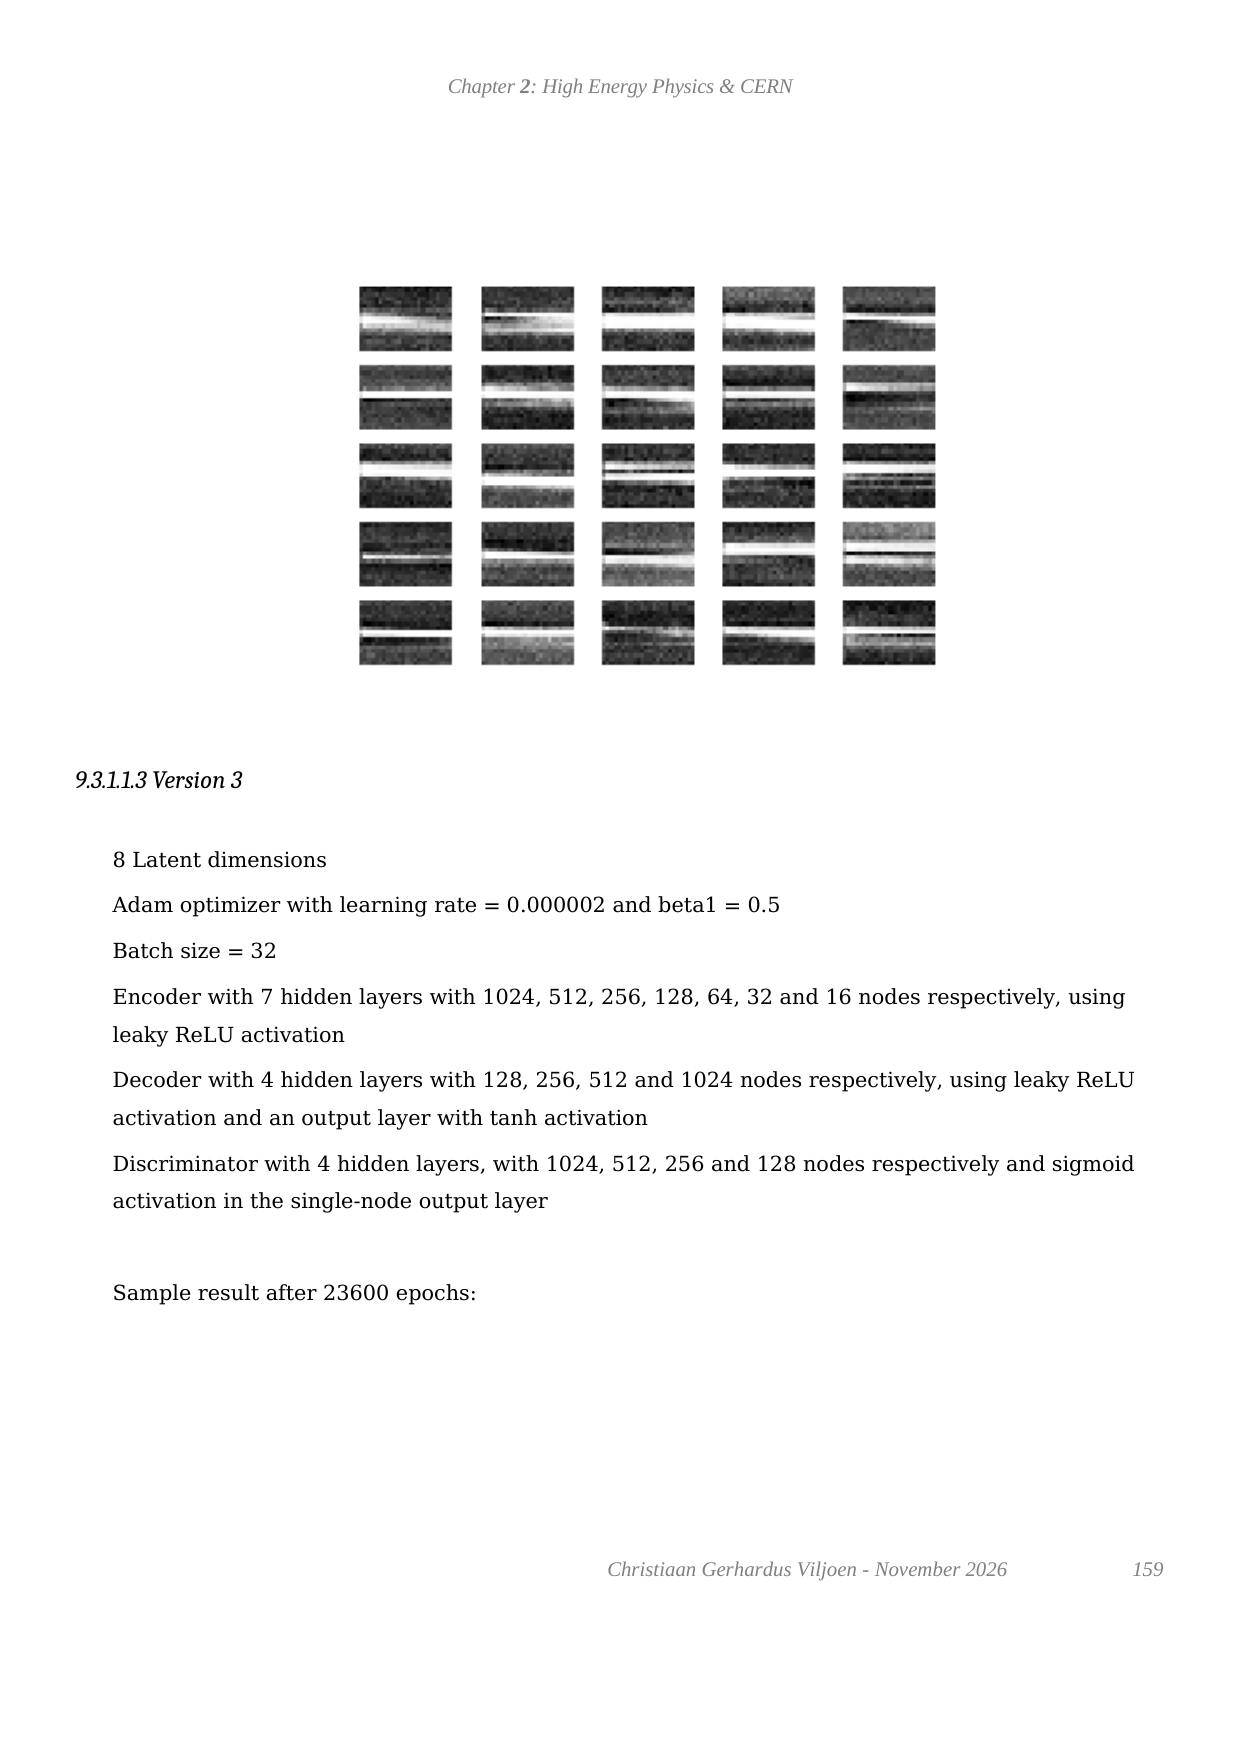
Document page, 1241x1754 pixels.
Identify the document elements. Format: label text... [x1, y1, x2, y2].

text Adam optimizer with learning rate = 0.000002 and beta1 = 0.5 [112, 892, 1165, 917]
text Sample result after 23600 epochs: [112, 1280, 1165, 1305]
text Batch size = 32 [112, 938, 1165, 963]
picture [262, 226, 1015, 728]
subtitle Version 3 [75, 766, 1165, 794]
text Decoder with 4 hidden layers with 128, 256, 512 and 1024 nodes respectively, using leaky ReLU activation and an output layer with tanh activation [112, 1067, 1165, 1130]
text Encoder with 7 hidden layers with 1024, 512, 256, 128, 64, 32 and 16 nodes respectively, using leaky ReLU activation [112, 984, 1165, 1046]
text Discriminator with 4 hidden layers, with 1024, 512, 256 and 128 nodes respectively and sigmoid activation in the single-node output layer [112, 1151, 1165, 1213]
text 8 Latent dimensions [112, 846, 1165, 871]
